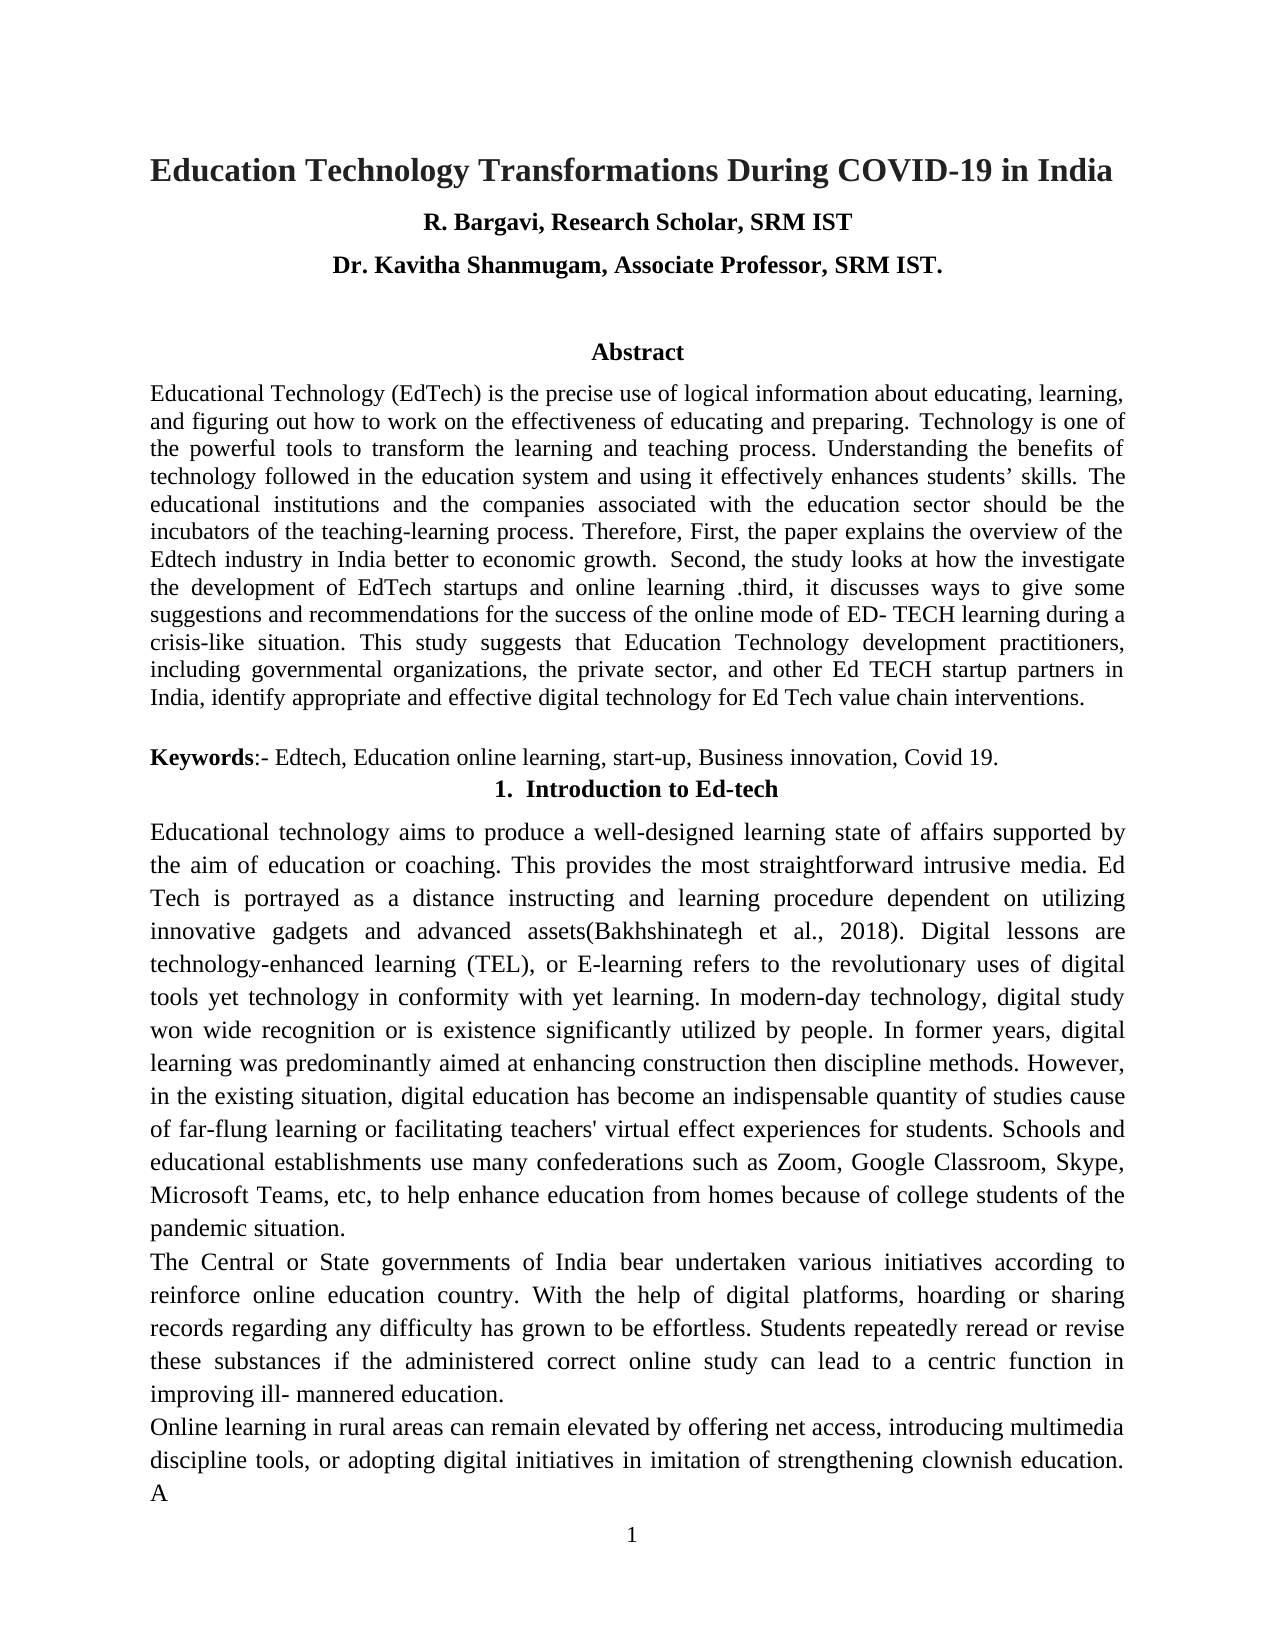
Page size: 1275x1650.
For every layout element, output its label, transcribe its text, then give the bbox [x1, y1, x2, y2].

subtitle Introduction to Ed-tech [494, 774, 1137, 803]
text The Central or State governments of India bear undertaken various initiatives according to reinforce online education country. With the help of digital platforms, hoarding or sharing records regarding any difficulty has grown to be effortless. Students repeatedly reread or revise these substances if the administered correct online study can lead to a centric function in improving ill- mannered education. [150, 1247, 1125, 1407]
subtitle R. Bargavi, Research Scholar, SRM IST [423, 207, 1137, 236]
subtitle Education Technology Transformations During COVID-19 in India [150, 150, 1137, 188]
text Educational technology aims to produce a well-designed learning state of affairs supported by the aim of education or coaching. This provides the most straightforward intrusive media. Ed Tech is portrayed as a distance instructing and learning procedure dependent on utilizing innovative gadgets and advanced assets(Bakhshinategh et al., 2018). Digital lessons are technology-enhanced learning (TEL), or E-learning refers to the revolutionary uses of digital tools yet technology in conformity with yet learning. In modern-day technology, digital study won wide recognition or is existence significantly utilized by people. In former years, digital learning was predominantly aimed at enhancing construction then discipline methods. However, in the existing situation, digital education has become an indispensable quantity of studies cause of far-flung learning or facilitating teachers' virtual effect experiences for students. Schools and educational establishments use many confederations such as Zoom, Google Classroom, Skype, Microsoft Teams, etc, to help enhance education from homes because of college students of the pandemic situation. [150, 817, 1126, 1242]
text Online learning in rural areas can remain elevated by offering net access, introducing multimedia discipline tools, or adopting digital initiatives in imitation of strengthening clownish education. A [150, 1412, 1125, 1507]
text Keywords:- Edtech, Education online learning, start-up, Business innovation, Covid 19. [150, 742, 1137, 770]
subtitle Abstract [331, 337, 944, 366]
text Educational Technology (EdTech) is the precise use of logical information about educating, learning, and figuring out how to work on the effectiveness of educating and preparing. Technology is one of the powerful tools to transform the learning and teaching process. Understanding the benefits of technology followed in the education system and using it effectively enhances students’ skills. The educational institutions and the companies associated with the education sector should be the incubators of the teaching-learning process. Therefore, First, the paper explains the overview of the Edtech industry in India better to economic growth. Second, the study looks at how the investigate the development of EdTech startups and online learning .third, it discusses ways to give some suggestions and recommendations for the success of the online mode of ED- TECH learning during a crisis-like situation. This study suggests that Education Technology development practitioners, including governmental organizations, the private sector, and other Ed TECH startup partners in India, identify appropriate and effective digital technology for Ed Tech value chain interventions. [150, 379, 1126, 711]
text Dr. Kavitha Shanmugam, Associate Professor, SRM IST. [331, 250, 944, 279]
